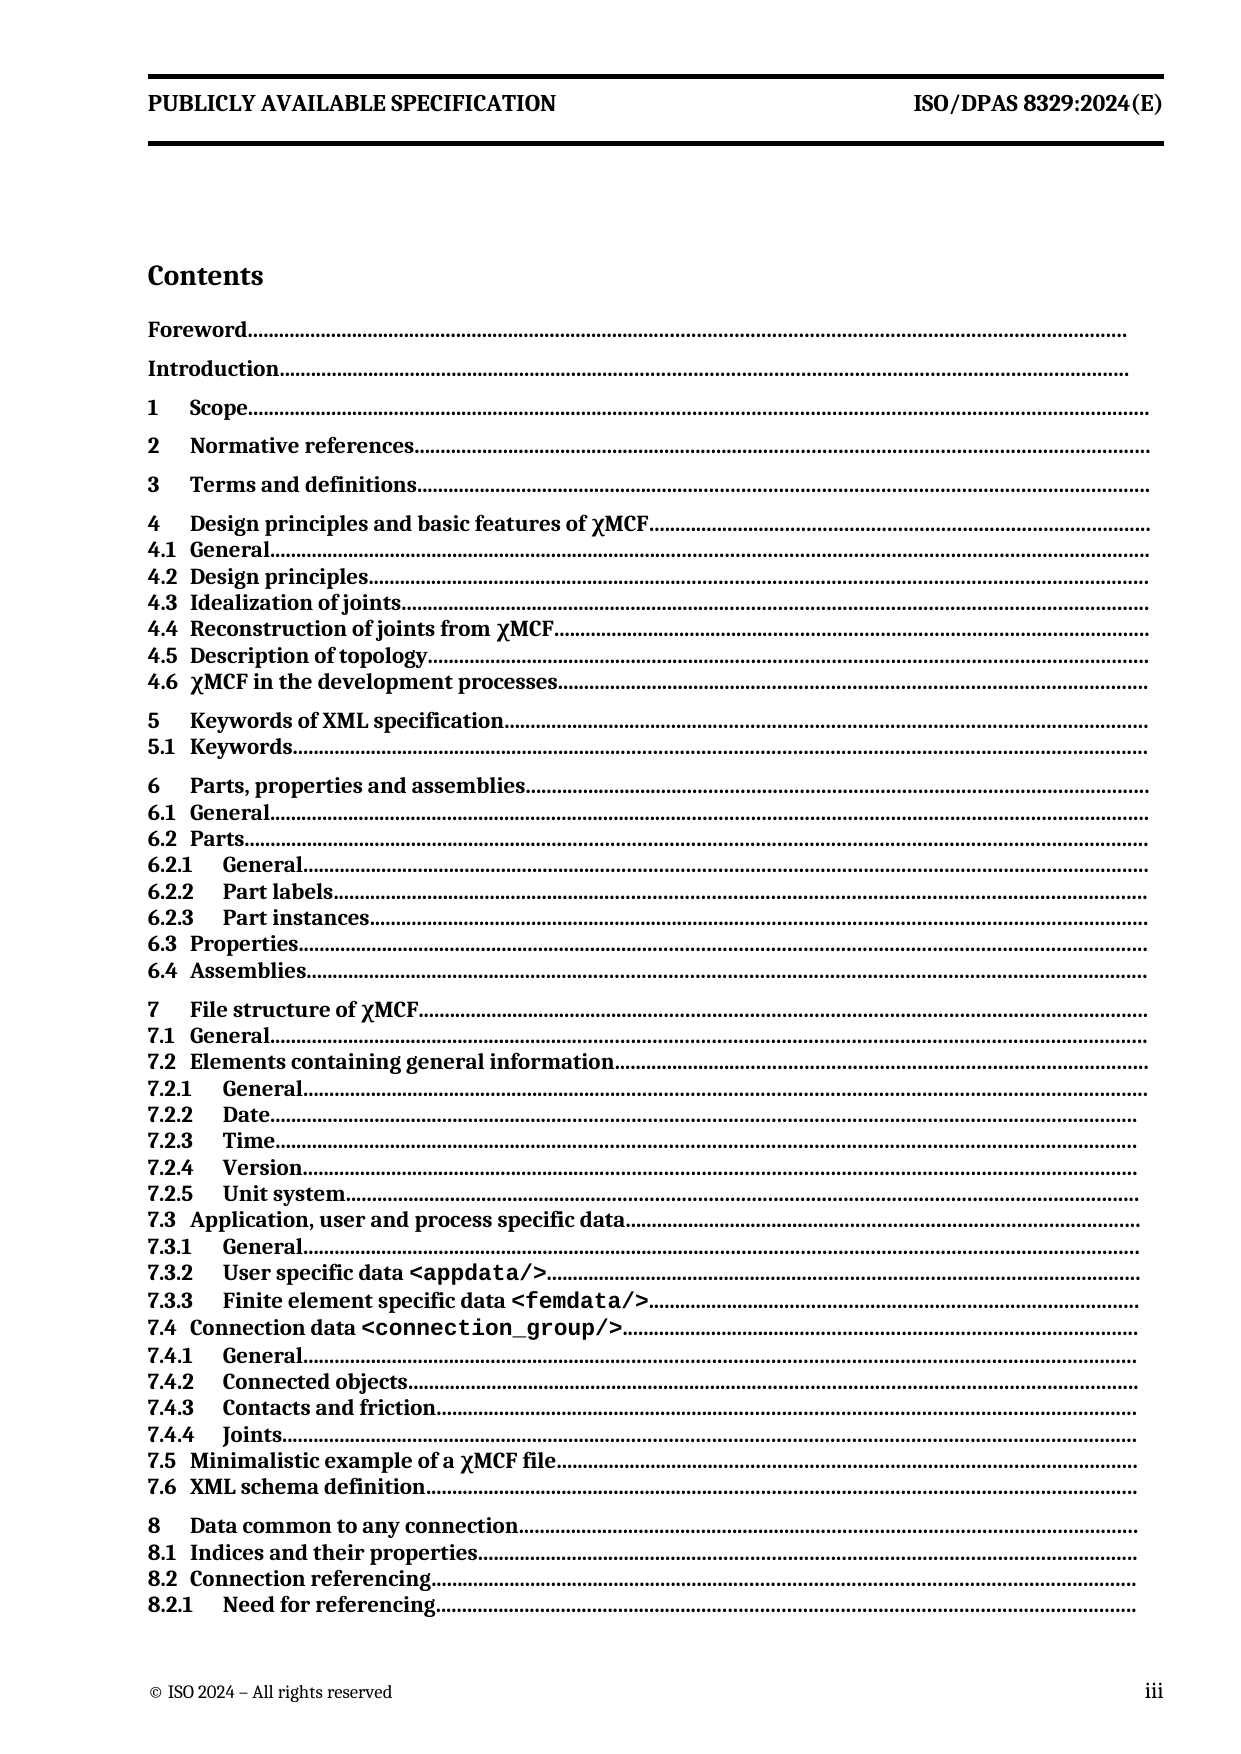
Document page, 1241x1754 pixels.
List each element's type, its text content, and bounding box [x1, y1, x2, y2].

text 5 Keywords of XML specification 6 [148, 708, 1111, 734]
text 6.2.1 General 7 [148, 852, 1111, 878]
text 4.3 Idealization of joints 2 [148, 590, 1111, 616]
text 7.3 Application, user and process specific data 11 [148, 1207, 1111, 1233]
text 4 Design principles and basic features of χMCF 1 [148, 511, 1111, 537]
text 7.2.2 Date 10 [148, 1102, 1111, 1128]
text 1 Scope 1 [148, 394, 1111, 421]
text 8 Data common to any connection 23 [148, 1513, 1111, 1539]
text 4.2 Design principles 2 [148, 563, 1111, 590]
text 6.4 Assemblies 8 [148, 957, 1111, 984]
text Introduction xiv [148, 355, 1111, 382]
text 6.2 Parts 7 [148, 826, 1111, 852]
text 7.3.1 General 11 [148, 1233, 1111, 1260]
text 4.5 Description of topology 3 [148, 643, 1111, 669]
text 8.1 Indices and their properties 23 [148, 1539, 1111, 1566]
text 7 File structure of χMCF 9 [148, 996, 1111, 1023]
text 6.3 Properties 8 [148, 931, 1111, 957]
text 4.4 Reconstruction of joints from χMCF 3 [148, 616, 1111, 643]
text 7.2 Elements containing general information 9 [148, 1049, 1111, 1075]
text 4.1 General 1 [148, 537, 1111, 563]
text 7.2.1 General 9 [148, 1075, 1111, 1102]
text 6.2.3 Part instances 8 [148, 905, 1111, 931]
text 7.5 Minimalistic example of a χMCF file 22 [148, 1448, 1111, 1474]
text 7.4.4 Joints 22 [148, 1421, 1111, 1448]
text 7.2.5 Unit system 11 [148, 1181, 1111, 1207]
text 7.4.3 Contacts and friction 20 [148, 1395, 1111, 1421]
text 3 Terms and definitions 1 [148, 472, 1111, 498]
text 6.2.2 Part labels 8 [148, 878, 1111, 905]
text 5.1 Keywords 6 [148, 734, 1111, 761]
text 7.4.1 General 14 [148, 1342, 1111, 1369]
text 7.3.2 User specific data <appdata/> 11 [148, 1260, 1111, 1287]
text 7.4 Connection data <connection_group/> 14 [148, 1315, 1111, 1342]
text Contents [148, 259, 1163, 292]
text 7.1 General 9 [148, 1023, 1111, 1049]
text 8.2.1 Need for referencing 24 [148, 1592, 1111, 1618]
text 7.3.3 Finite element specific data <femdata/> 13 [148, 1287, 1111, 1315]
text 7.6 XML schema definition 23 [148, 1474, 1111, 1501]
text 6 Parts, properties and assemblies 7 [148, 773, 1111, 799]
text Foreword xiii [148, 317, 1111, 343]
text 7.2.3 Time 10 [148, 1128, 1111, 1154]
text 6.1 General 7 [148, 799, 1111, 826]
text 7.2.4 Version 10 [148, 1154, 1111, 1181]
text 4.6 χMCF in the development processes 4 [148, 669, 1111, 695]
text 8.2 Connection referencing 24 [148, 1566, 1111, 1592]
text 2 Normative references 1 [148, 433, 1111, 459]
text 7.4.2 Connected objects 15 [148, 1369, 1111, 1395]
